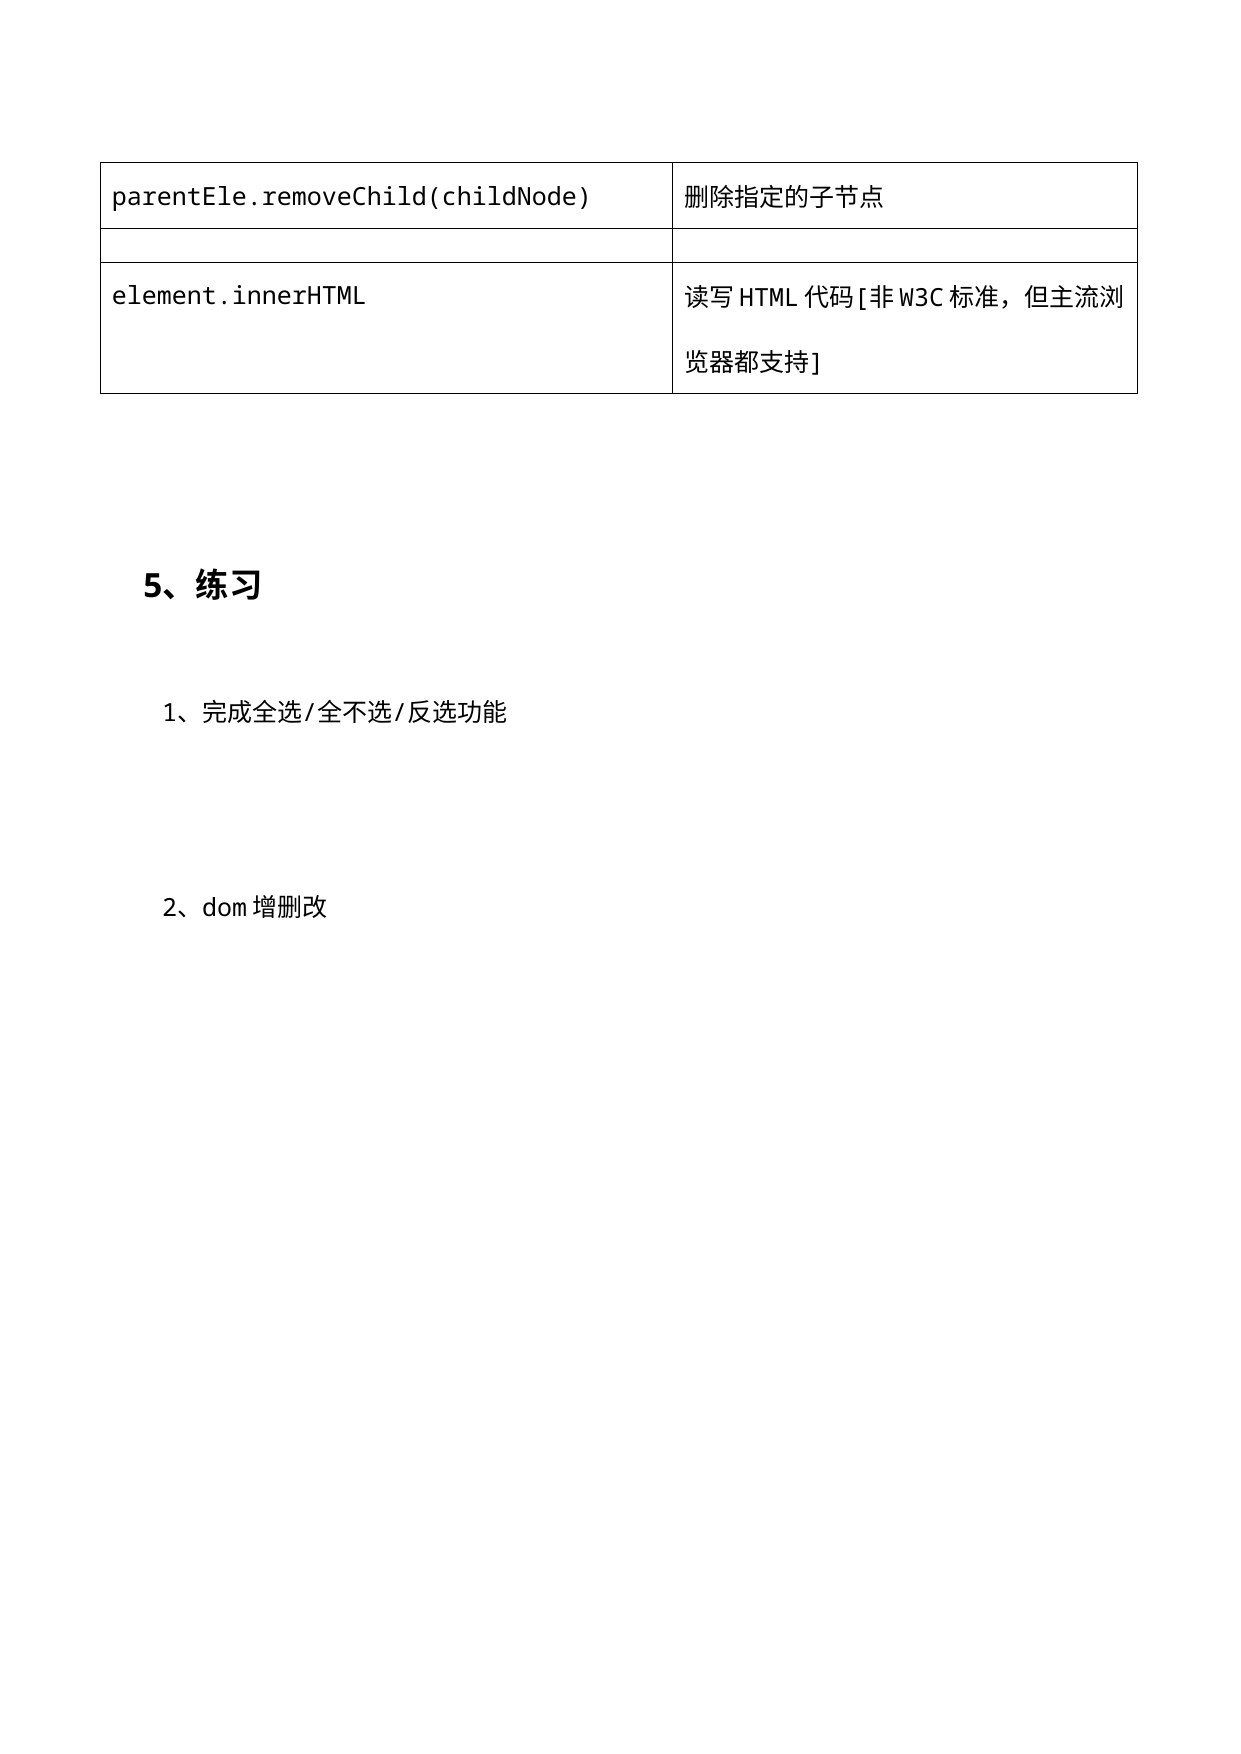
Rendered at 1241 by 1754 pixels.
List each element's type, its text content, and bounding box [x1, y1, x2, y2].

text 1、完成全选/全不选/反选功能 [118, 678, 1122, 743]
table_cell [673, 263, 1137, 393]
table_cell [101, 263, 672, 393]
text 2、dom增删改 [118, 873, 1122, 938]
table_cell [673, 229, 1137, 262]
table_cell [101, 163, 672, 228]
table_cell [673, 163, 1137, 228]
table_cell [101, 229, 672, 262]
subtitle 5、练习 [143, 551, 1097, 616]
